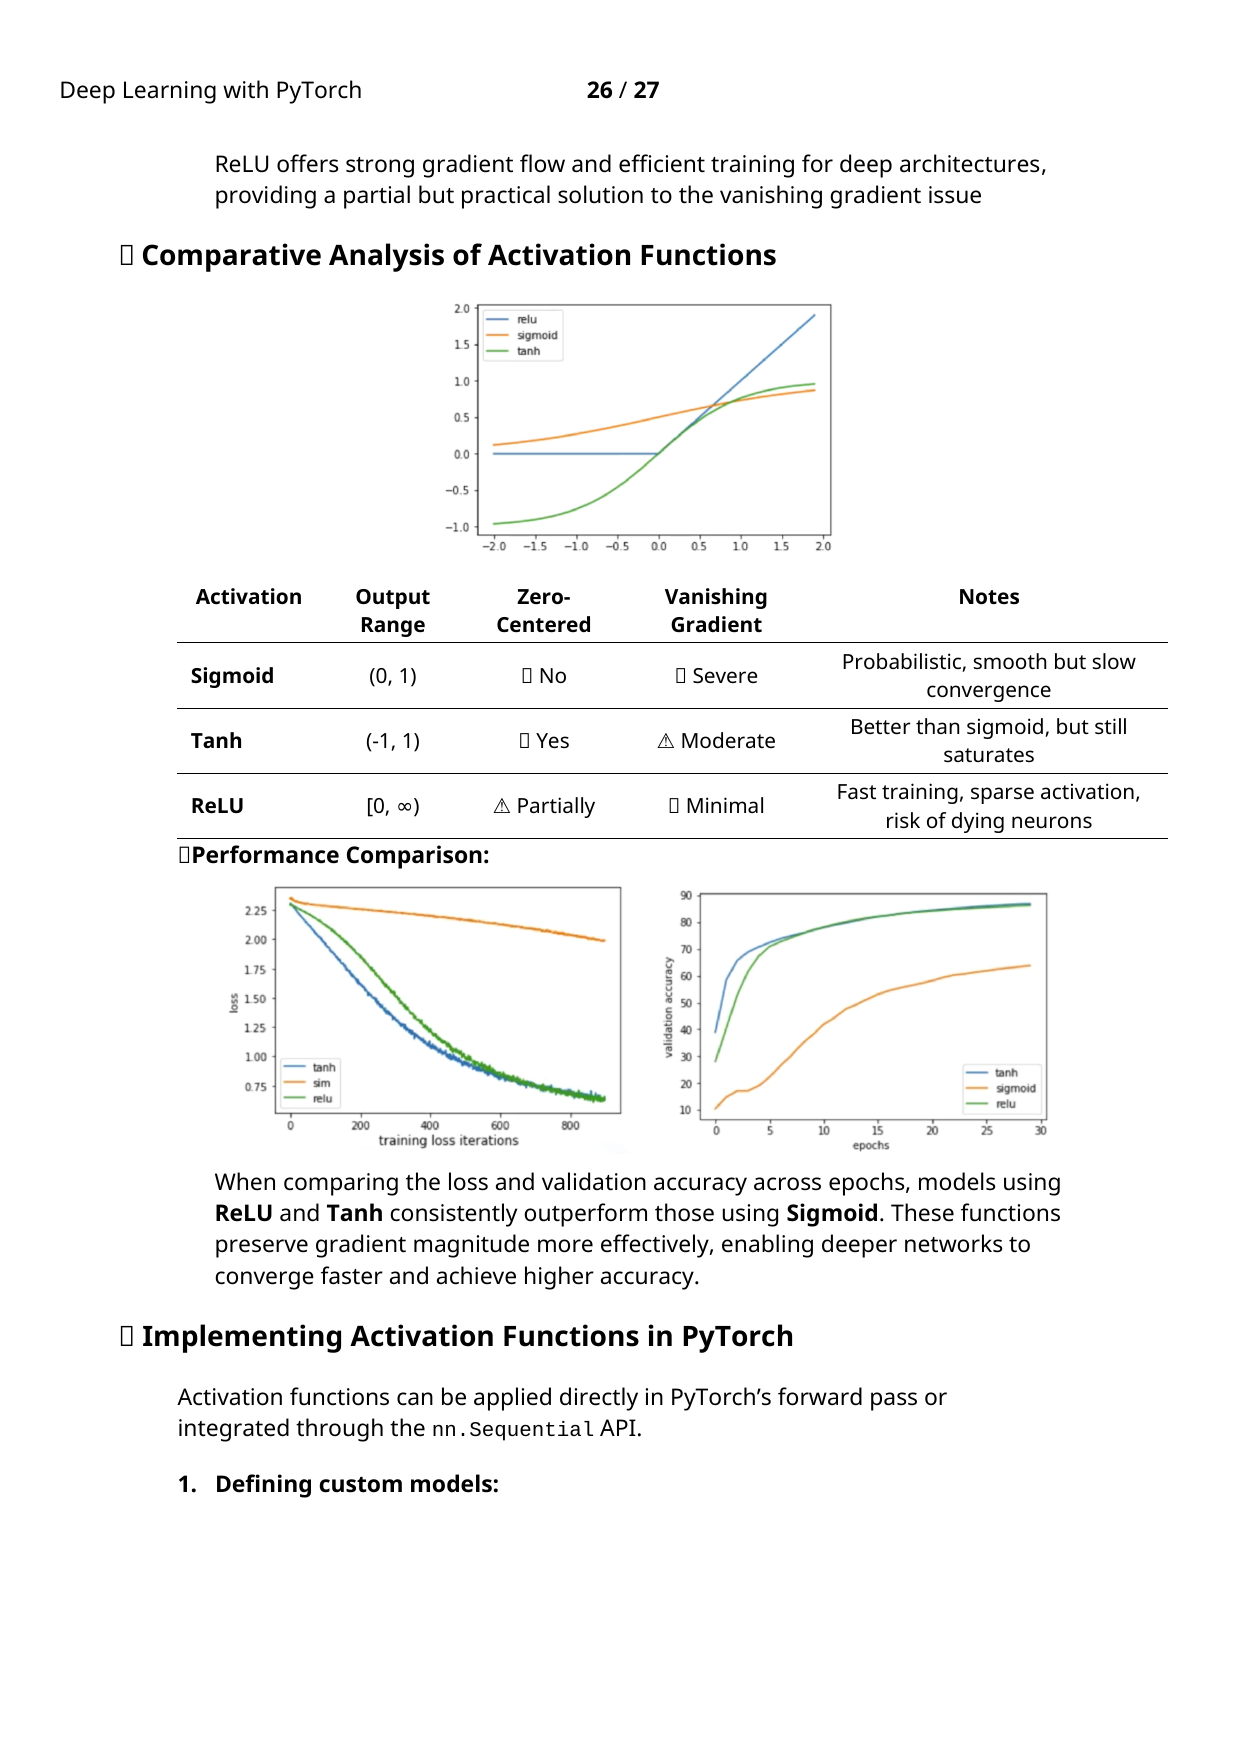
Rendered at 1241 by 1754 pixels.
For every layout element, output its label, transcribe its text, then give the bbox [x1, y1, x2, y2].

subtitle 🔹 Implementing Activation Functions in PyTorch [118, 1316, 1063, 1354]
table_cell Sigmoid [177, 643, 321, 707]
text Activation functions can be applied directly in PyTorch’s forward pass or integrated through the nn.Sequential API. [177, 1381, 1063, 1443]
picture [225, 882, 1053, 1154]
table_header Notes [810, 578, 1168, 642]
table_cell ❌ No [465, 643, 623, 707]
table_cell Fast training, sparse activation, risk of dying neurons [810, 774, 1168, 838]
list Defining custom models: [177, 1468, 1063, 1499]
table_header Output Range [321, 578, 464, 642]
table_cell (-1, 1) [321, 709, 464, 773]
table_header Zero-Centered [465, 578, 623, 642]
table_cell ⚠️ Partially [465, 774, 623, 838]
picture [443, 300, 834, 554]
table_header Activation [177, 578, 321, 642]
table_cell Better than sigmoid, but still saturates [810, 709, 1168, 773]
table_cell Probabilistic, smooth but slow convergence [810, 643, 1168, 707]
table_cell ⚠️ Moderate [623, 709, 809, 773]
text When comparing the loss and validation accuracy across epochs, models using ReLU and Tanh consistently outperform those using Sigmoid. These functions preserve gradient magnitude more effectively, enabling deeper networks to converge faster and achieve higher accuracy. [214, 1166, 1063, 1291]
table_cell (0, 1) [321, 643, 464, 707]
table_cell [0, ∞) [321, 774, 464, 838]
table_cell 🚫 Minimal [623, 774, 809, 838]
table_cell ✅ Severe [623, 643, 809, 707]
subtitle 🔹 Comparative Analysis of Activation Functions [118, 235, 1063, 273]
text ReLU offers strong gradient flow and efficient training for deep architectures, providing a partial but practical solution to the vanishing gradient issue [214, 148, 1063, 210]
table_cell ✅ Yes [465, 709, 623, 773]
text 🔸Performance Comparison: [177, 839, 1063, 870]
table_cell ReLU [177, 774, 321, 838]
table_cell Tanh [177, 709, 321, 773]
table_header Vanishing Gradient [623, 578, 809, 642]
